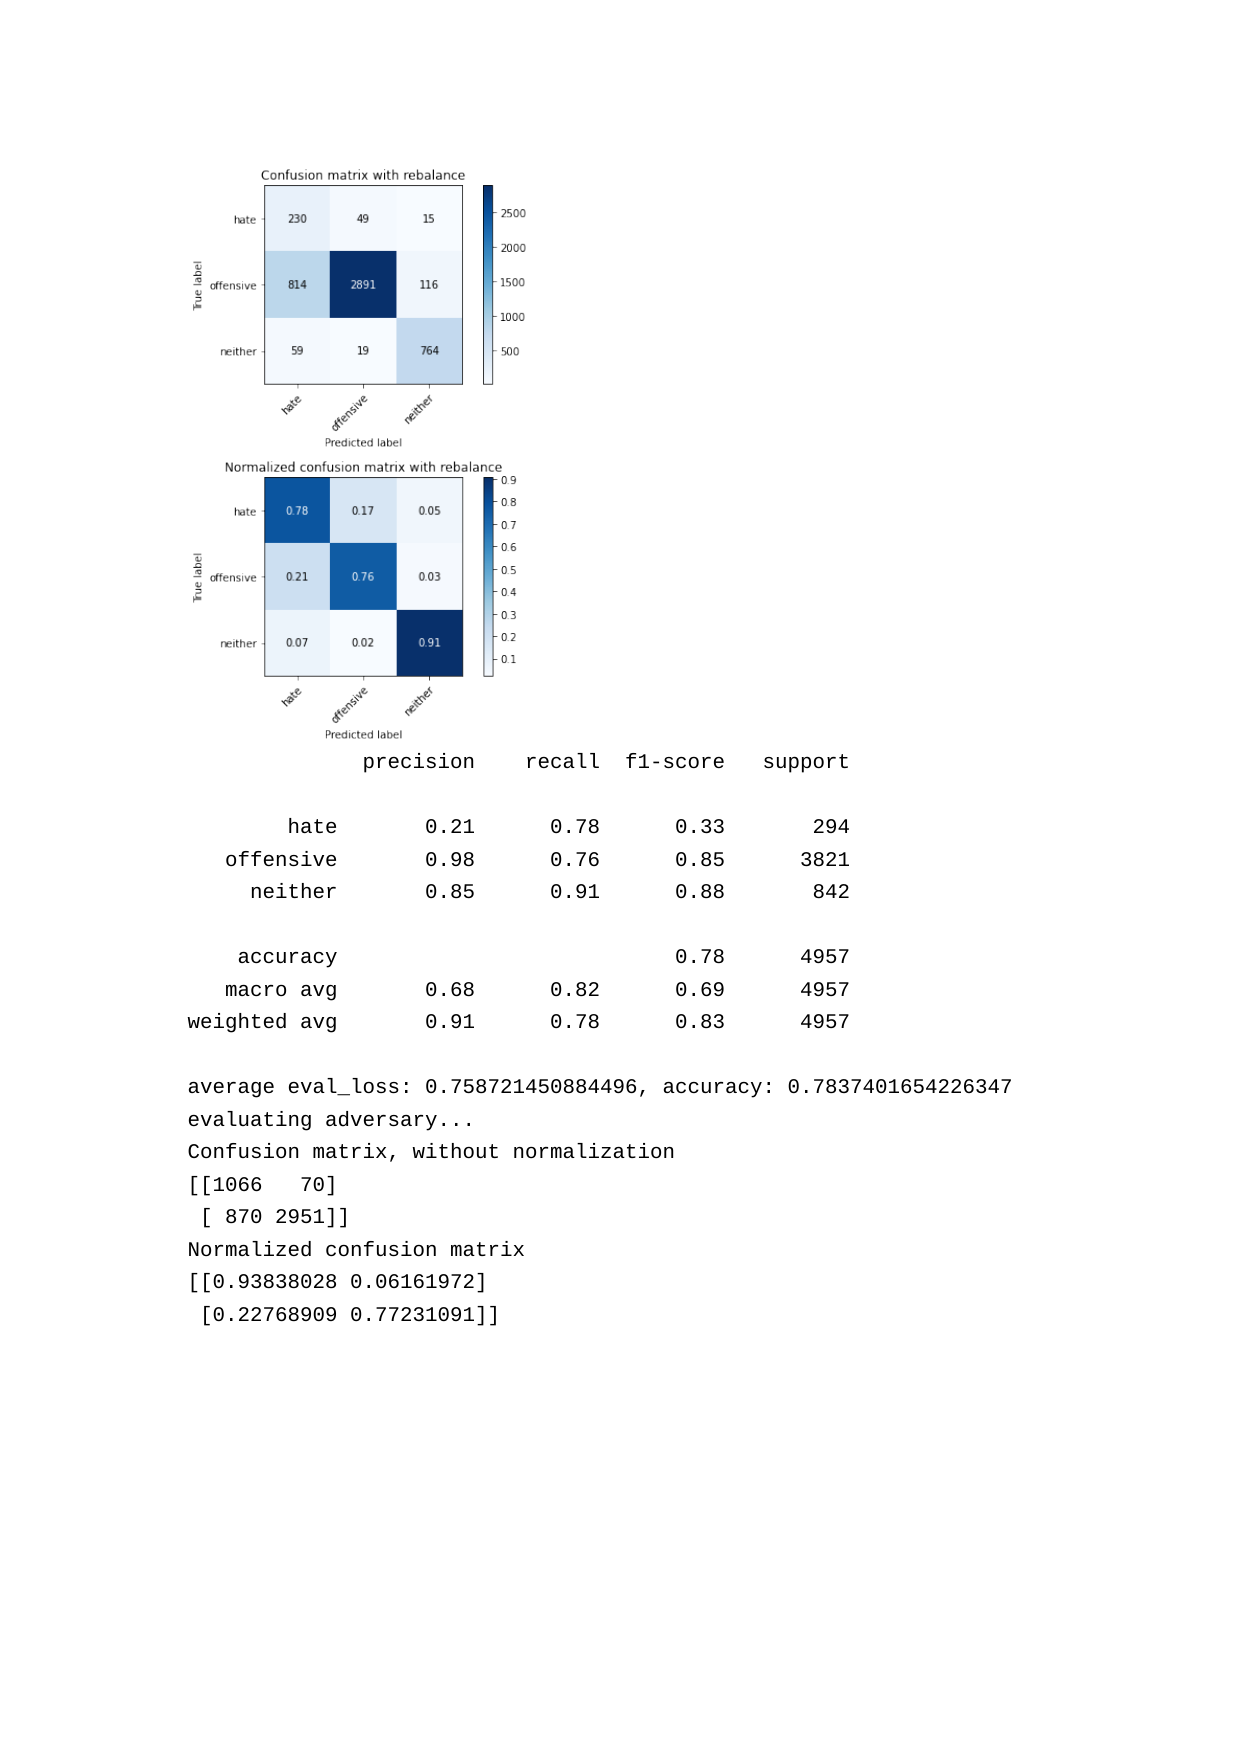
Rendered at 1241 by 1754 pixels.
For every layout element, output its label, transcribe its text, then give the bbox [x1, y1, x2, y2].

text Normalized confusion matrix [187, 1234, 1053, 1267]
text neither 0.85 0.91 0.88 842 [187, 877, 1053, 909]
text average eval_loss: 0.758721450884496, accuracy: 0.7837401654226347 [187, 1072, 1053, 1104]
text accuracy 0.78 4957 [187, 942, 1053, 974]
text [ 870 2951]] [187, 1202, 1053, 1234]
text offensive 0.98 0.76 0.85 3821 [187, 844, 1053, 877]
text macro avg 0.68 0.82 0.69 4957 [187, 974, 1053, 1007]
text hate 0.21 0.78 0.33 294 [187, 812, 1053, 844]
text weighted avg 0.91 0.78 0.83 4957 [187, 1007, 1053, 1039]
text [0.22768909 0.77231091]] [187, 1299, 1053, 1332]
picture [187, 162, 533, 747]
text [[0.93838028 0.06161972] [187, 1267, 1053, 1299]
text [[1066 70] [187, 1169, 1053, 1202]
text evaluating adversary... [187, 1104, 1053, 1137]
text precision recall f1-score support [187, 747, 1053, 779]
text Confusion matrix, without normalization [187, 1137, 1053, 1169]
